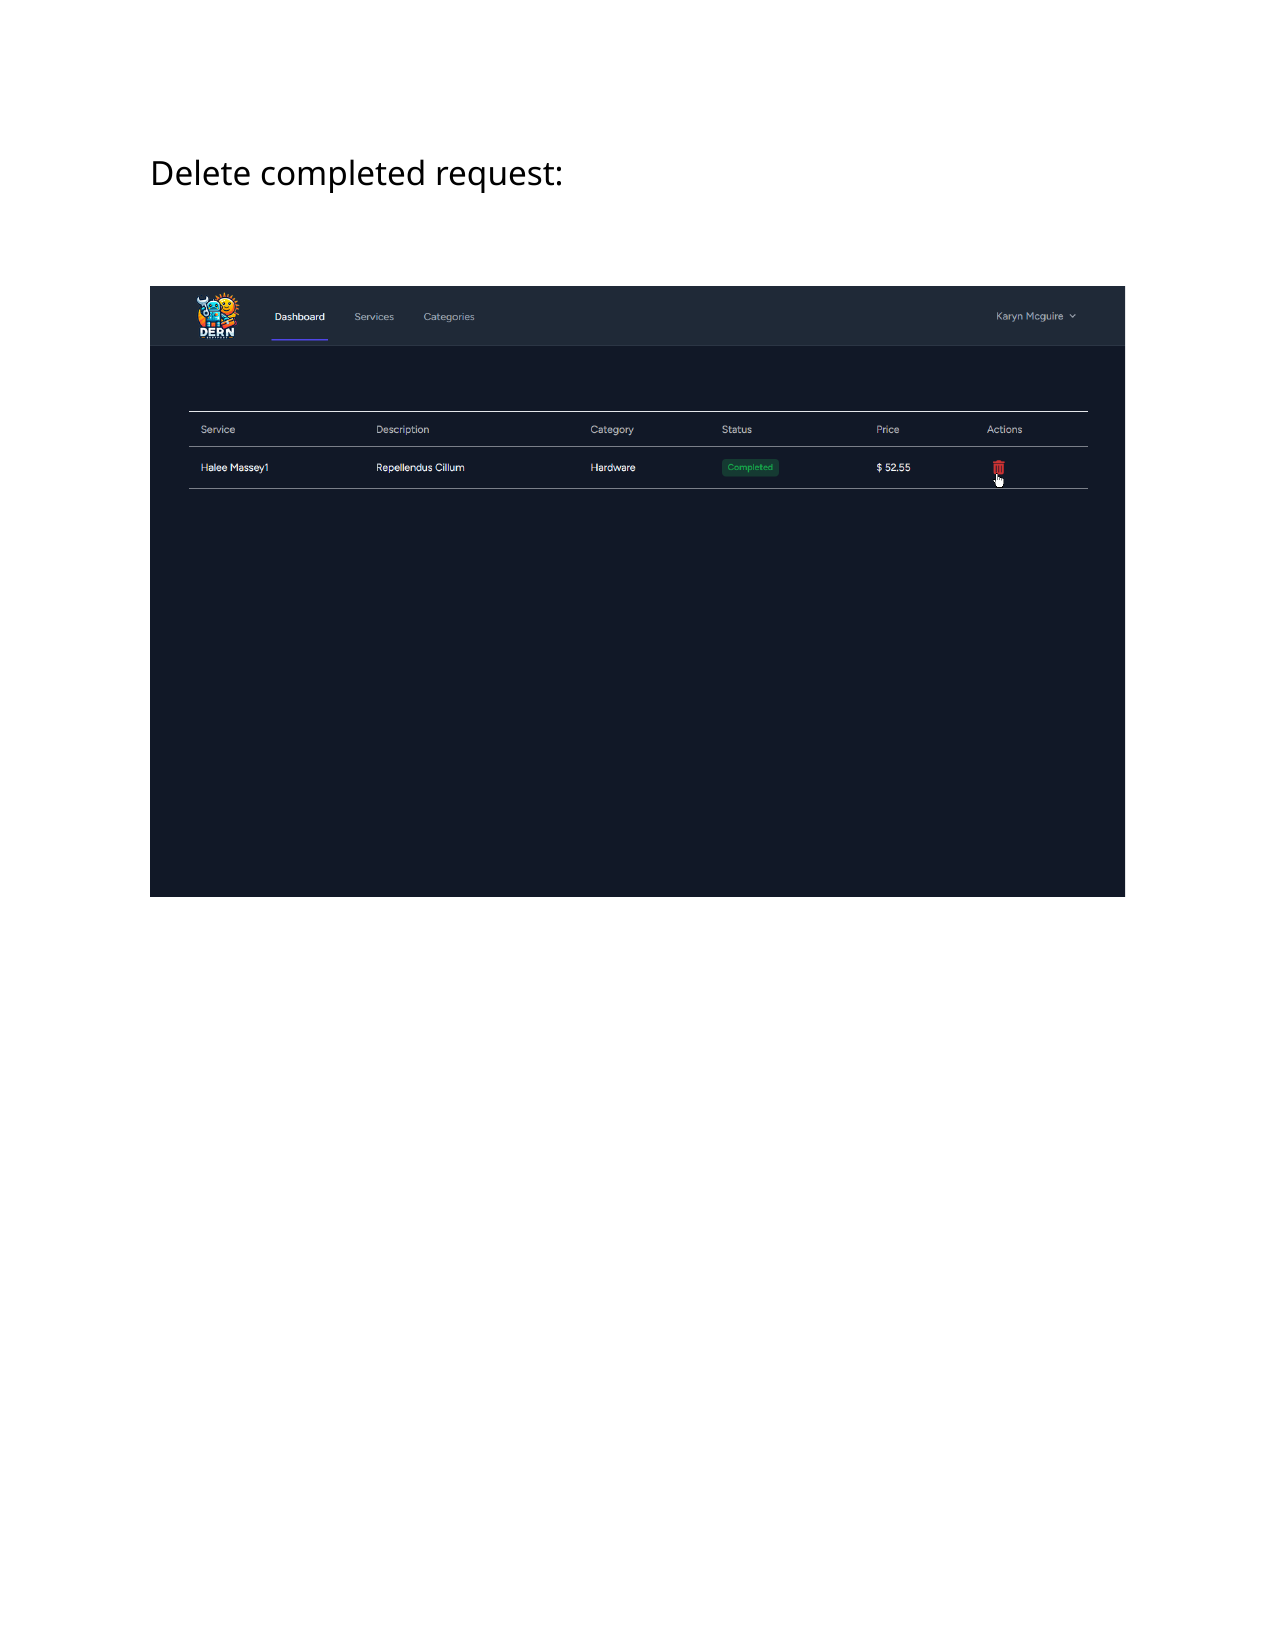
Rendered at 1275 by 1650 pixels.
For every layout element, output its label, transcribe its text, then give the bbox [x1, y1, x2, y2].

picture [150, 286, 1125, 897]
text Delete completed request: Edit existing (pending) request: [150, 150, 1125, 286]
